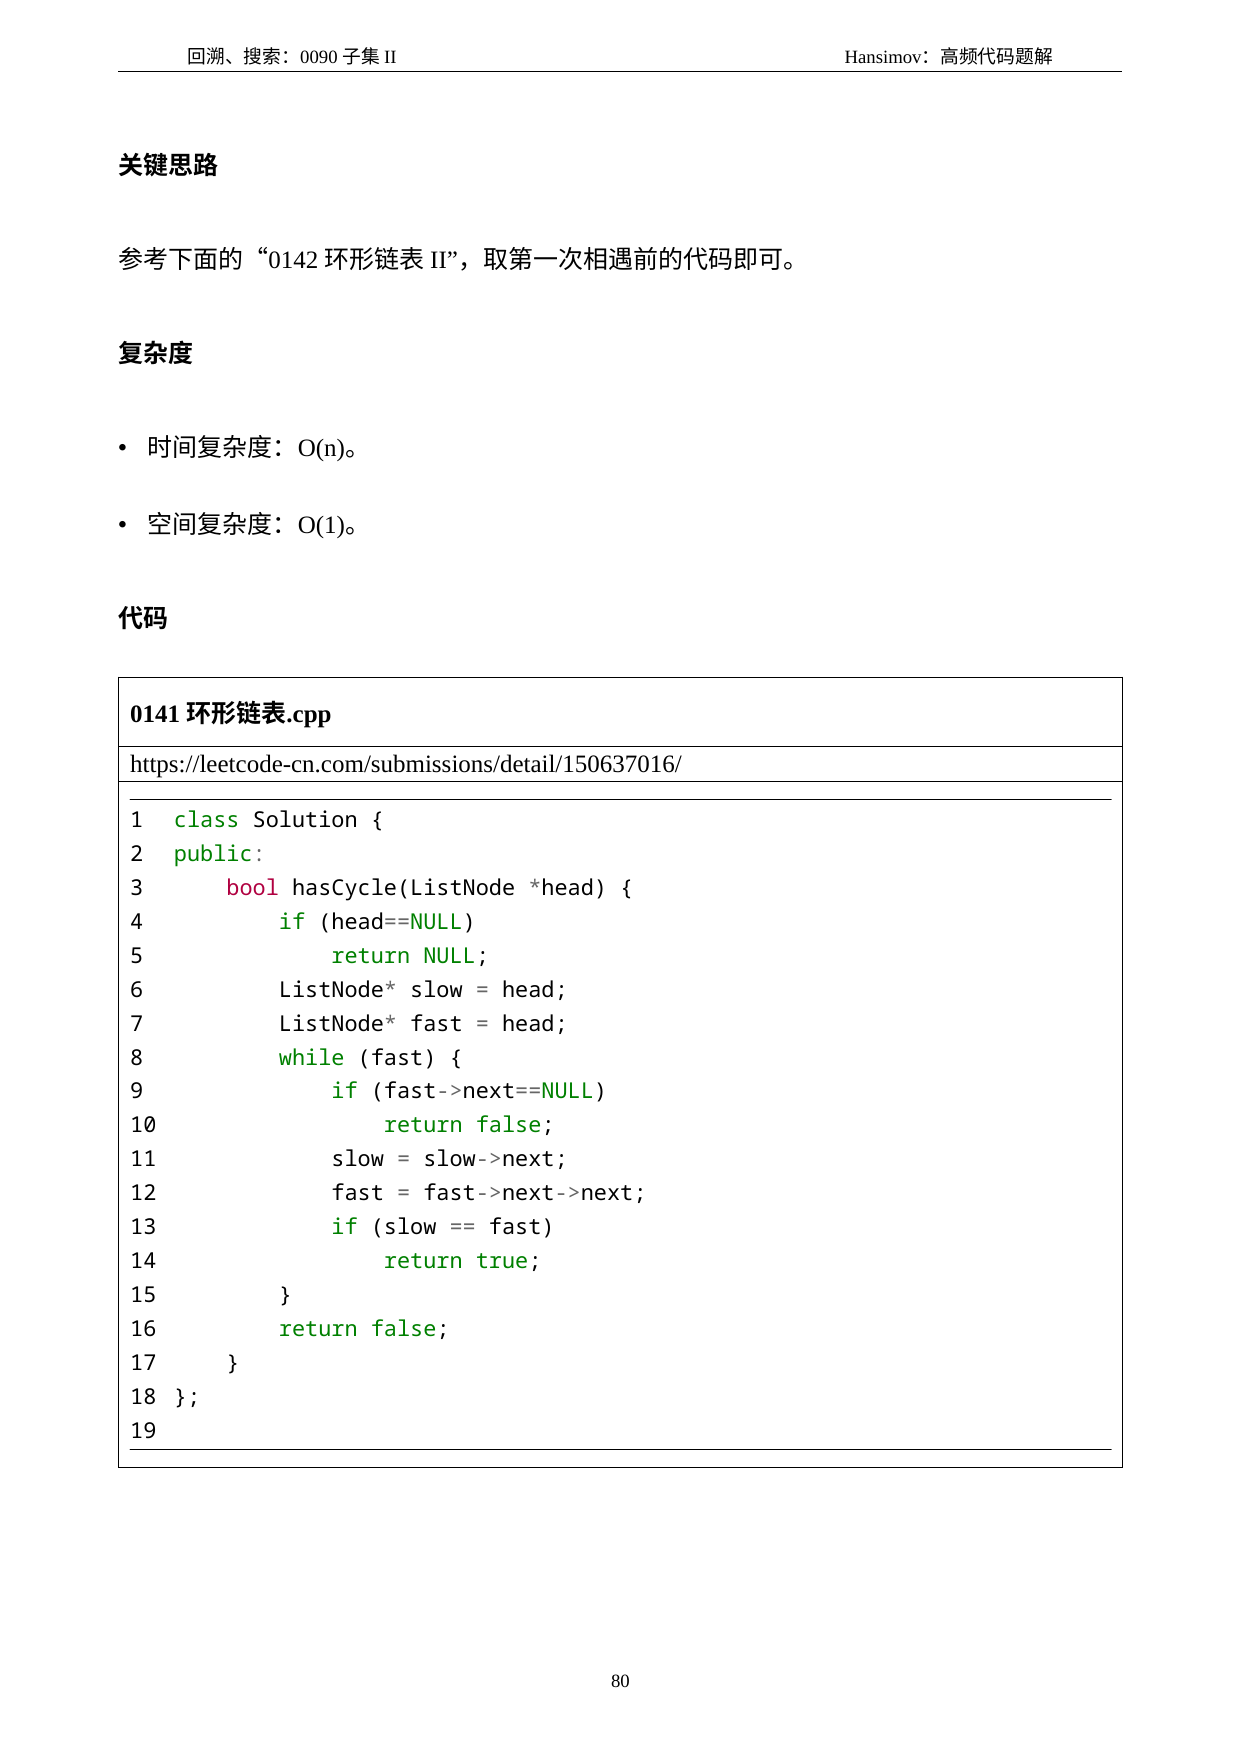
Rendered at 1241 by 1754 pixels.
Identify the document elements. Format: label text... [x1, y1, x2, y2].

table_cell https://leetcode-cn.com/submissions/detail/150637016/ [119, 747, 1122, 781]
text 空间复杂度：O(1)。 [118, 489, 1122, 557]
table_cell class Solution { public: bool hasCycle(ListNode *head) { if (head==NULL) return NULL; ListNode* slow = head; ListNode* fast = head; while (fast) { if (fast->next==NULL) return false; slow = slow->next; fast = fast->next->next; if (slow == fast) return true; } return false; } }; [119, 782, 1122, 1467]
text 时间复杂度：O(n)。 [118, 412, 1122, 480]
subtitle 代码 [118, 583, 1097, 651]
subtitle 关键思路 [118, 130, 1097, 198]
subtitle 复杂度 [118, 318, 1097, 386]
table_header 0141 环形链表.cpp [119, 678, 1122, 746]
text 参考下面的“0142 环形链表 II”，取第一次相遇前的代码即可。 [118, 224, 1122, 292]
